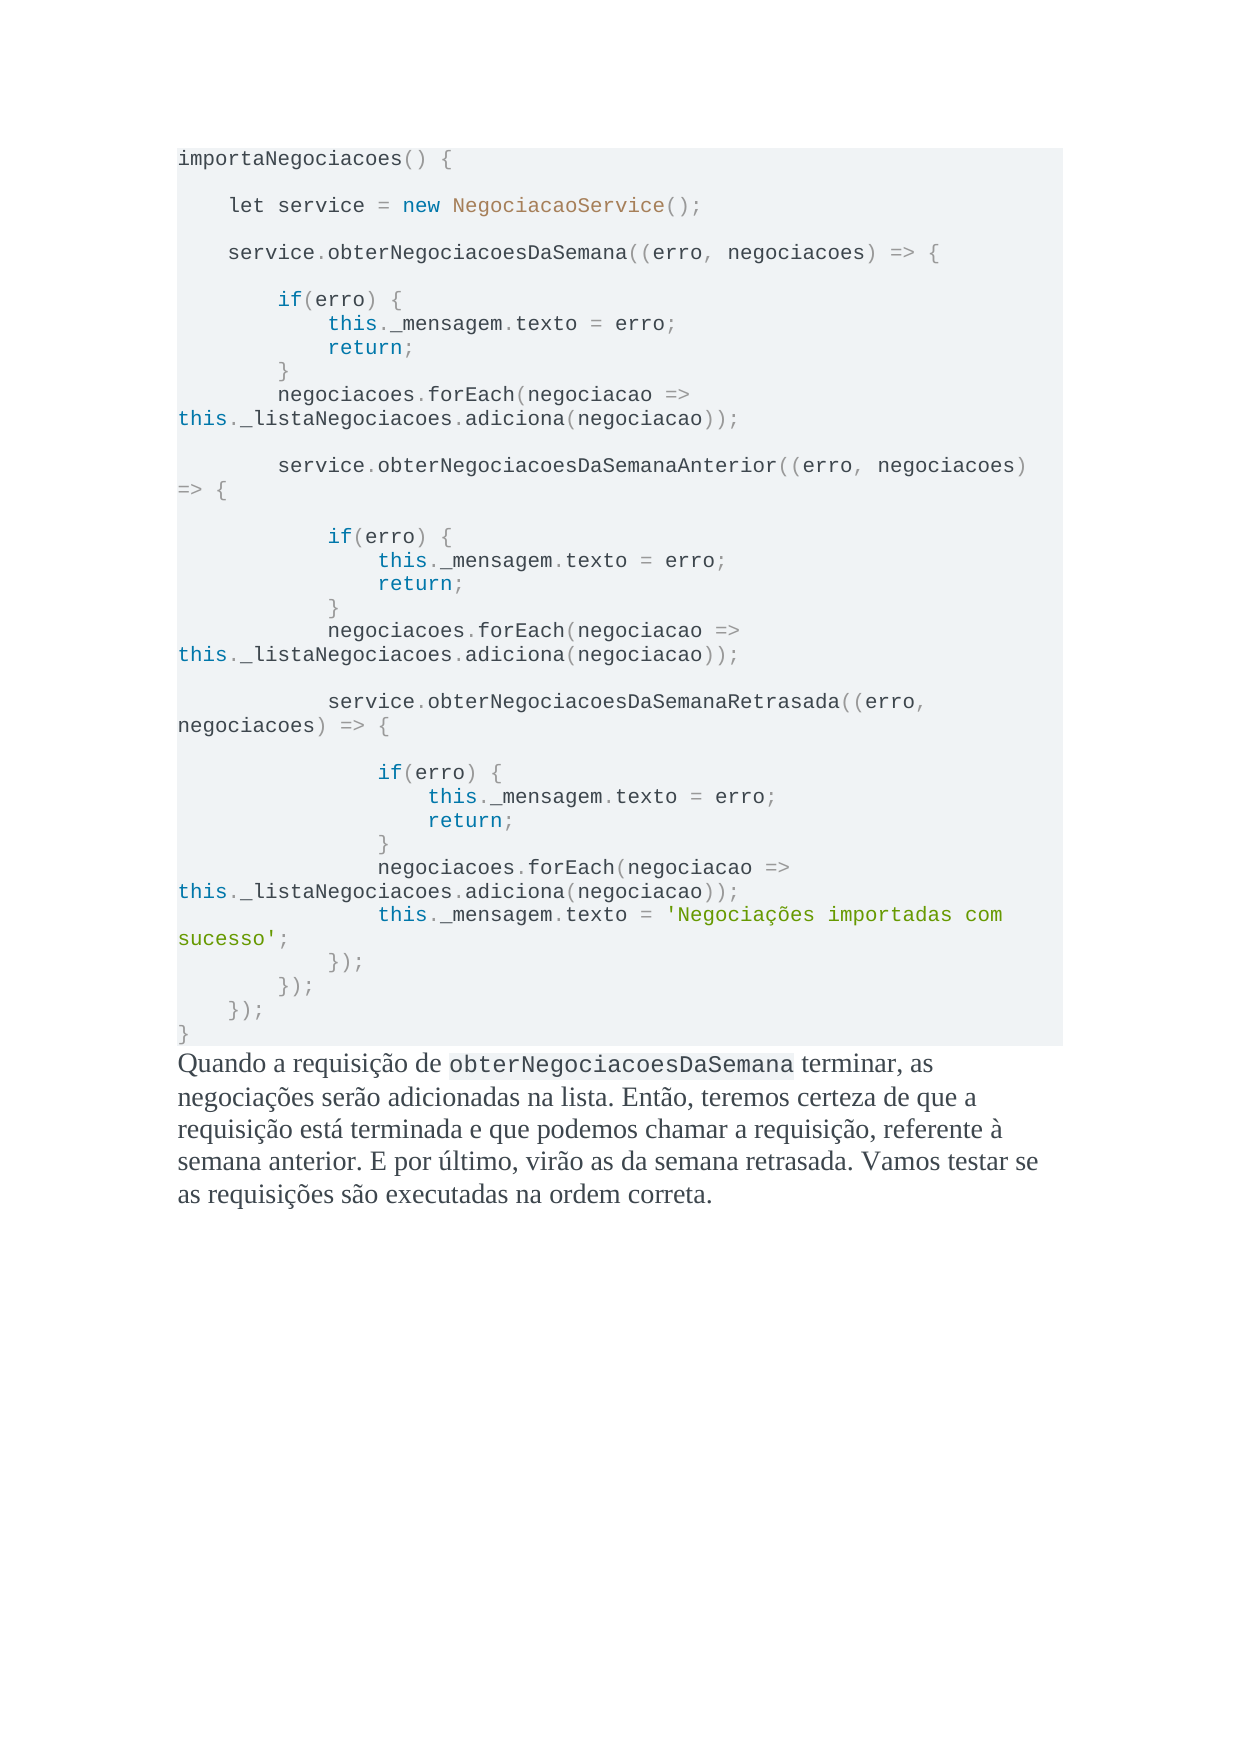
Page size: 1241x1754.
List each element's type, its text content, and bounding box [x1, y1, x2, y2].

text } [177, 1022, 1063, 1046]
text service.obterNegociacoesDaSemana((erro, negociacoes) => { [177, 242, 1063, 266]
text }); [177, 952, 1063, 975]
text Quando a requisição de obterNegociacoesDaSemana terminar, as negociações serão adicionadas na lista. Então, teremos certeza de que a requisição está terminada e que podemos chamar a requisição, referente à semana anterior. E por último, virão as da semana retrasada. Vamos testar se as requisições são executadas na ordem correta. [177, 1046, 1063, 1209]
text } [177, 833, 1063, 857]
text }); [177, 999, 1063, 1022]
text this._mensagem.texto = erro; [177, 313, 1063, 337]
text return; [177, 337, 1063, 360]
text if(erro) { [177, 289, 1063, 313]
text if(erro) { [177, 762, 1063, 786]
text this._mensagem.texto = 'Negociações importadas com sucesso'; [177, 904, 1063, 952]
text }); [177, 975, 1063, 999]
text return; [177, 573, 1063, 597]
text this._mensagem.texto = erro; [177, 549, 1063, 573]
text this._mensagem.texto = erro; [177, 786, 1063, 810]
text } [177, 597, 1063, 621]
text return; [177, 810, 1063, 833]
text } [177, 360, 1063, 384]
text importaNegociacoes() { [177, 148, 1063, 171]
text let service = new NegociacaoService(); [177, 195, 1063, 218]
text negociacoes.forEach(negociacao => this._listaNegociacoes.adiciona(negociacao)); [177, 621, 1063, 668]
text negociacoes.forEach(negociacao => this._listaNegociacoes.adiciona(negociacao)); [177, 384, 1063, 431]
text service.obterNegociacoesDaSemanaAnterior((erro, negociacoes) => { [177, 455, 1063, 502]
text service.obterNegociacoesDaSemanaRetrasada((erro, negociacoes) => { [177, 691, 1063, 739]
text if(erro) { [177, 526, 1063, 549]
text negociacoes.forEach(negociacao => this._listaNegociacoes.adiciona(negociacao)); [177, 857, 1063, 904]
